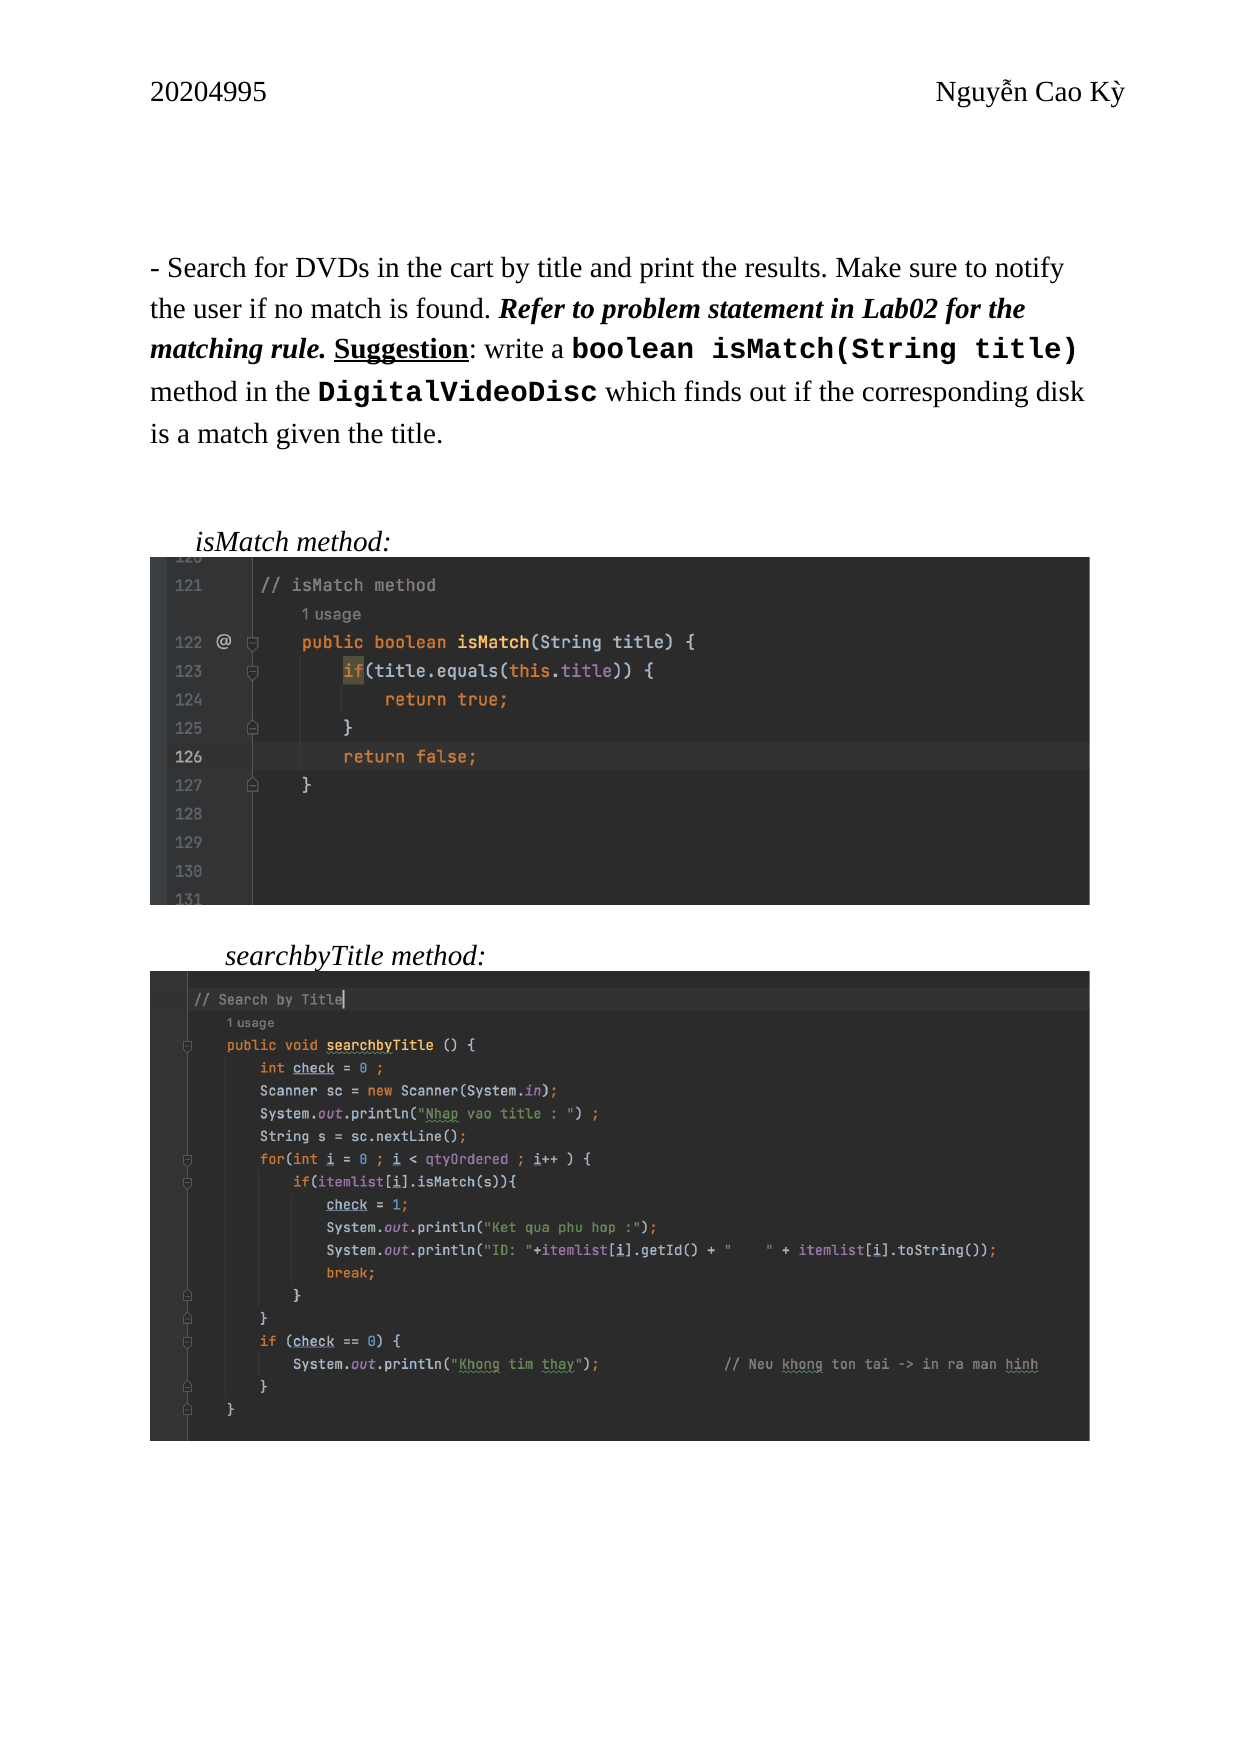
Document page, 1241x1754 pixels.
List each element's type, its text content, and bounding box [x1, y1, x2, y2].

text isMatch method: [150, 524, 1090, 557]
text searchbyTitle method: [150, 938, 1090, 971]
picture [150, 971, 1090, 1441]
text - Search for DVDs in the cart by title and print the results. Make sure to notify the user if no match is found. Refer to problem statement in Lab02 for the matching rule. Suggestion: write a boolean isMatch(String title) method in the DigitalVideoDisc which finds out if the corresponding disk is a match given the title. [150, 251, 1090, 450]
picture [150, 557, 1090, 905]
